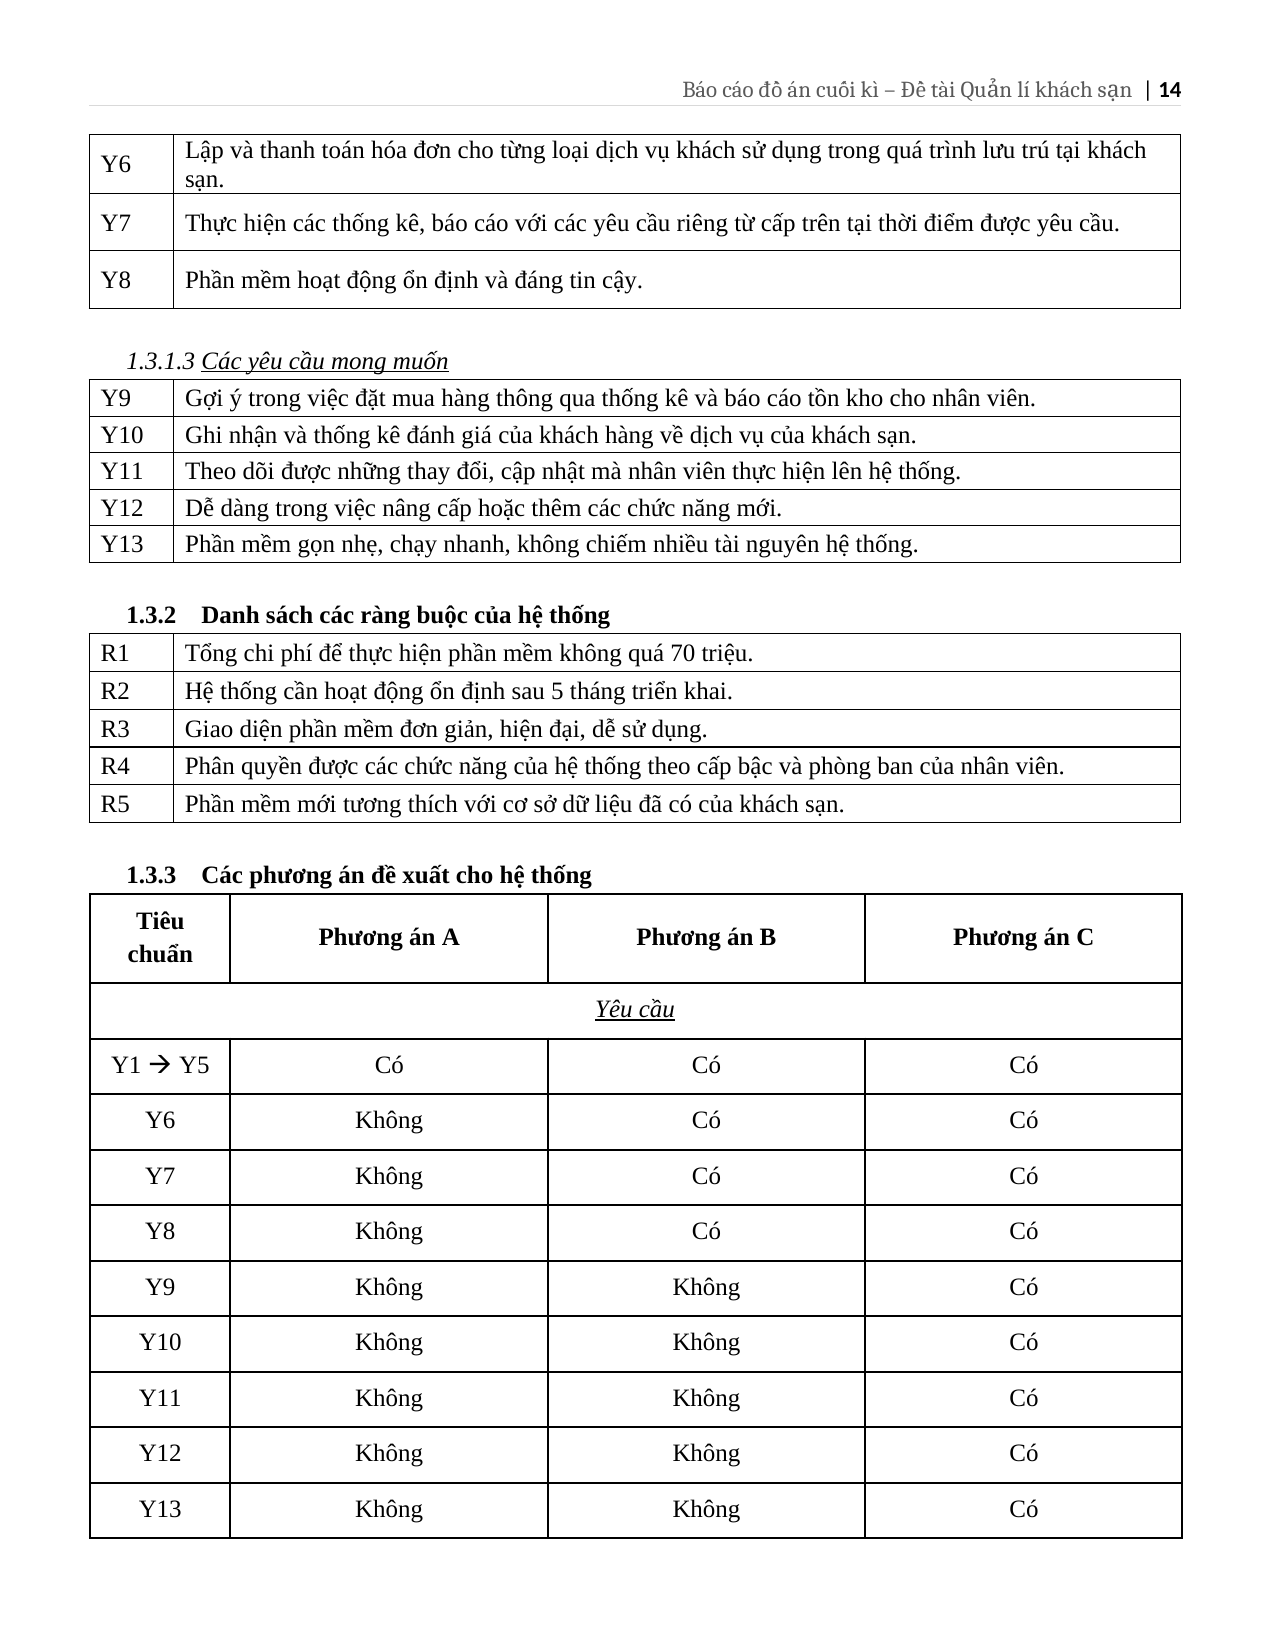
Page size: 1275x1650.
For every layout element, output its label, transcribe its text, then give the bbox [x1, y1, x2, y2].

subtitle Các phương án đề xuất cho hệ thống [126, 860, 1181, 889]
table_cell Có [866, 1373, 1181, 1426]
table_cell Y9 [91, 1262, 229, 1315]
subtitle Danh sách các ràng buộc của hệ thống [126, 600, 1181, 629]
table_cell Không [231, 1317, 547, 1371]
table_cell Có [866, 1484, 1181, 1537]
table_cell Không [549, 1428, 864, 1482]
table_cell Không [231, 1428, 547, 1482]
table_cell Y1 Y5 [91, 1040, 229, 1093]
table_cell Không [231, 1373, 547, 1426]
table_cell Y12 [91, 1428, 229, 1482]
table_cell Phần mềm gọn nhẹ, chạy nhanh, không chiếm nhiều tài nguyên hệ thống. [174, 526, 1180, 562]
table_cell Có [549, 1095, 864, 1148]
table_header Phương án B [549, 895, 864, 982]
table_cell Y10 [91, 1317, 229, 1371]
table_cell Y13 [90, 526, 173, 562]
table_cell Y6 [91, 1095, 229, 1148]
table_header Phương án A [231, 895, 547, 982]
table_header Phương án C [866, 895, 1181, 982]
table_cell Không [231, 1095, 547, 1148]
table_cell Không [231, 1262, 547, 1315]
table_cell Có [866, 1262, 1181, 1315]
table_cell Thực hiện các thống kê, báo cáo với các yêu cầu riêng từ cấp trên tại thời điểm được yêu cầu. [174, 194, 1180, 250]
table_cell R5 [90, 785, 173, 822]
table_cell Ghi nhận và thống kê đánh giá của khách hàng về dịch vụ của khách sạn. [174, 417, 1180, 452]
table_cell Phần mềm hoạt động ổn định và đáng tin cậy. [174, 251, 1180, 308]
table_cell Không [231, 1206, 547, 1259]
table_cell Y12 [90, 490, 173, 525]
table_cell Có [549, 1151, 864, 1204]
table_cell Không [549, 1484, 864, 1537]
table_cell Y11 [90, 453, 173, 489]
table_cell R2 [90, 672, 173, 709]
table_cell Hệ thống cần hoạt động ổn định sau 5 tháng triển khai. [174, 672, 1180, 709]
table_header Y9 [90, 380, 173, 416]
subtitle Các yêu cầu mong muốn [126, 346, 1181, 375]
table_cell Không [549, 1317, 864, 1371]
table_cell Có [549, 1206, 864, 1259]
table_header Tiêu chuẩn [91, 895, 229, 982]
table_cell Có [866, 1317, 1181, 1371]
table_header Gợi ý trong việc đặt mua hàng thông qua thống kê và báo cáo tồn kho cho nhân viên. [174, 380, 1180, 416]
table_cell Không [549, 1373, 864, 1426]
table_cell Không [231, 1484, 547, 1537]
table_header Tổng chi phí để thực hiện phần mềm không quá 70 triệu. [174, 634, 1180, 671]
table_cell Yêu cầu [91, 984, 1181, 1037]
table_cell Có [866, 1428, 1181, 1482]
table_cell R3 [90, 710, 173, 746]
table_cell Có [866, 1206, 1181, 1259]
table_cell Theo dõi được những thay đổi, cập nhật mà nhân viên thực hiện lên hệ thống. [174, 453, 1180, 489]
table_cell Phân quyền được các chức năng của hệ thống theo cấp bậc và phòng ban của nhân viên. [174, 748, 1180, 784]
table_cell Không [549, 1262, 864, 1315]
table_header Y6 [90, 135, 173, 193]
table_cell Có [549, 1040, 864, 1093]
table_header Lập và thanh toán hóa đơn cho từng loại dịch vụ khách sử dụng trong quá trình lưu trú tại khách sạn. [174, 135, 1180, 193]
table_cell Y7 [90, 194, 173, 250]
table_cell Giao diện phần mềm đơn giản, hiện đại, dễ sử dụng. [174, 710, 1180, 746]
table_cell Có [866, 1040, 1181, 1093]
table_header R1 [90, 634, 173, 671]
table_cell Phần mềm mới tương thích với cơ sở dữ liệu đã có của khách sạn. [174, 785, 1180, 822]
table_cell Y13 [91, 1484, 229, 1537]
table_cell R4 [90, 748, 173, 784]
table_cell Dễ dàng trong việc nâng cấp hoặc thêm các chức năng mới. [174, 490, 1180, 525]
table_cell Y8 [91, 1206, 229, 1259]
table_cell Có [866, 1151, 1181, 1204]
table_cell Y10 [90, 417, 173, 452]
table_cell Y7 [91, 1151, 229, 1204]
table_cell Có [866, 1095, 1181, 1148]
table_cell Y11 [91, 1373, 229, 1426]
table_cell Có [231, 1040, 547, 1093]
table_cell Không [231, 1151, 547, 1204]
table_cell Y8 [90, 251, 173, 308]
